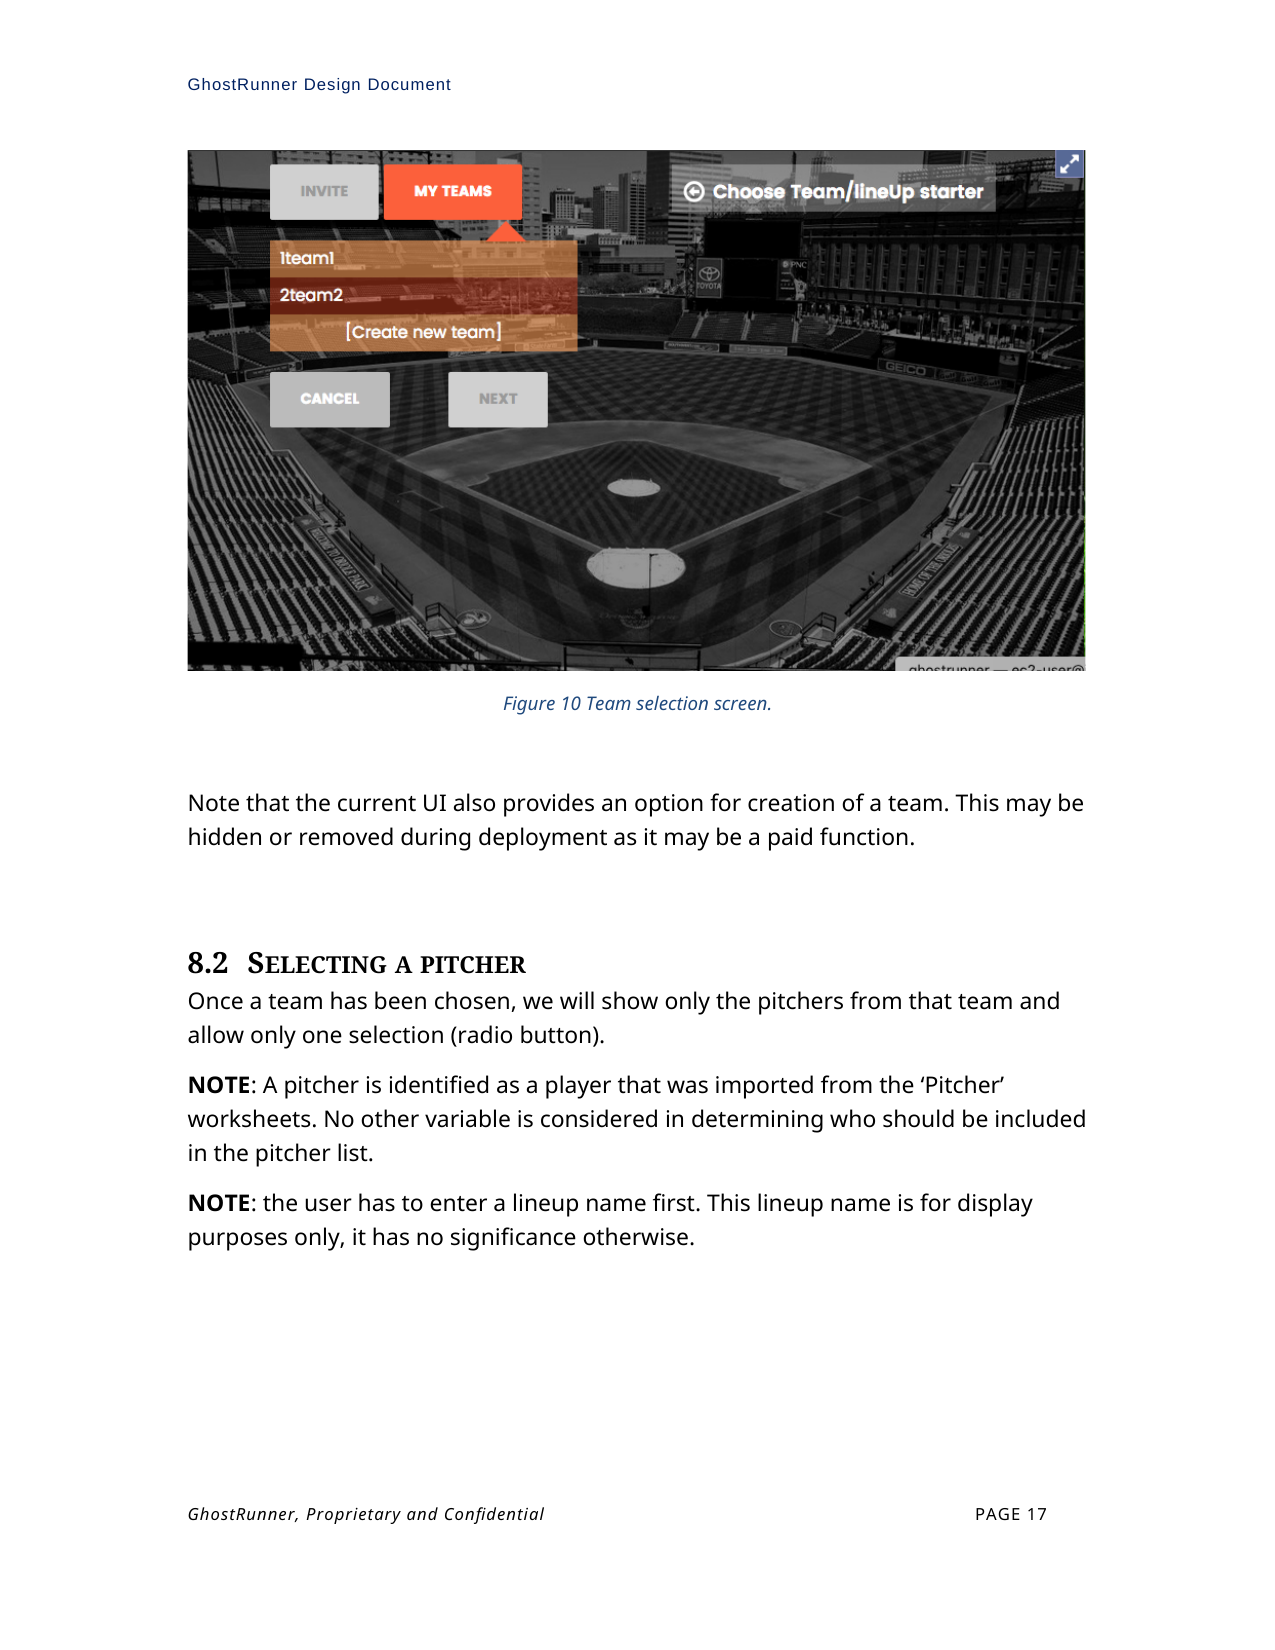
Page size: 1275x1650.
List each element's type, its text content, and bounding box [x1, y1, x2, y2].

picture [187, 150, 1086, 671]
text NOTE: A pitcher is identified as a player that was imported from the ‘Pitcher’ worksheets. No other variable is considered in determining who should be included in the pitcher list. [187, 1069, 1087, 1168]
text Figure 10 Team selection screen. [187, 690, 1087, 716]
text Note that the current UI also provides an option for creation of a team. This may be hidden or removed during deployment as it may be a paid function. [187, 787, 1087, 852]
text NOTE: the user has to enter a lineup name first. This lineup name is for display purposes only, it has no significance otherwise. [187, 1187, 1087, 1252]
text Once a team has been chosen, we will show only the pitchers from that team and allow only one selection (radio button). [187, 985, 1087, 1050]
subtitle Selecting a pitcher [187, 942, 1087, 982]
